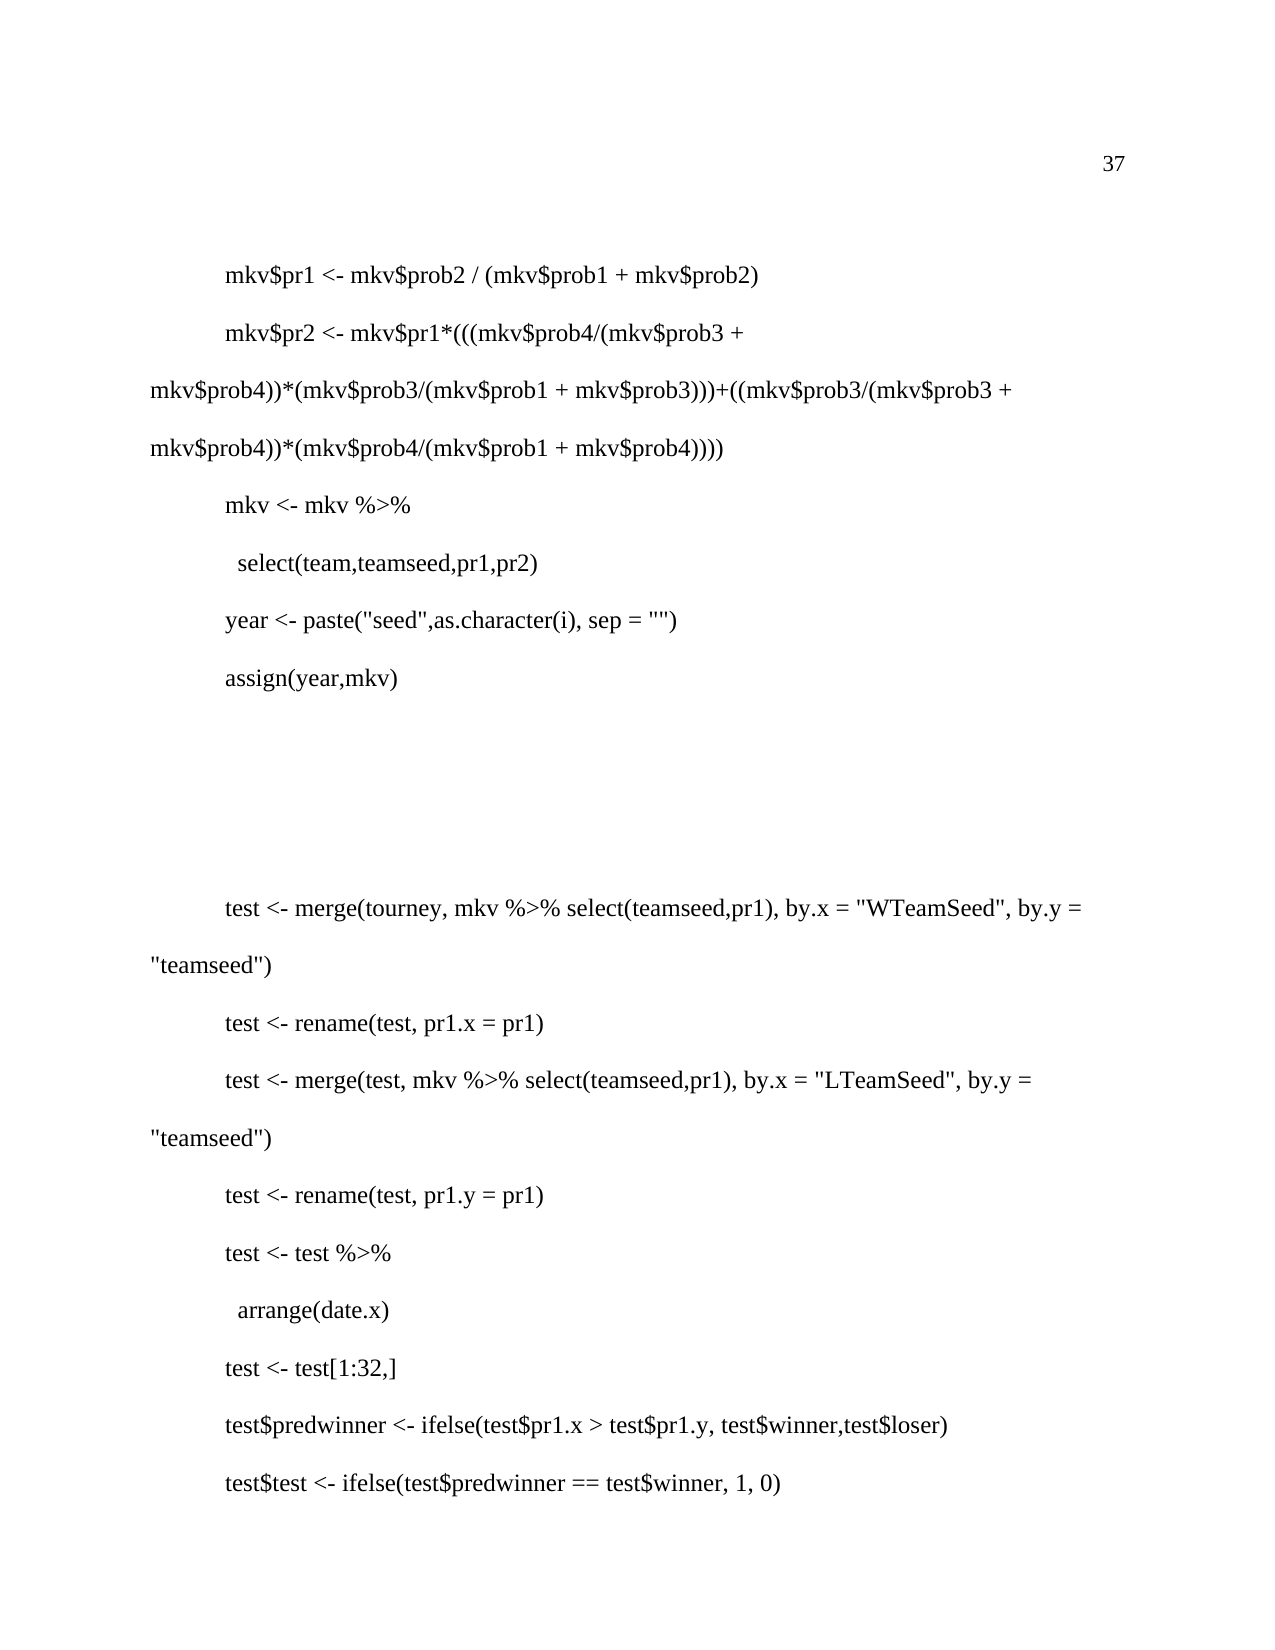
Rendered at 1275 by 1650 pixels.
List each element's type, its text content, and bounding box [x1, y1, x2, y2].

text test <- merge(tourney, mkv %>% select(teamseed,pr1), by.x = "WTeamSeed", by.y = "teamseed") [150, 893, 1125, 979]
text test <- test %>% [150, 1238, 1125, 1266]
text test <- rename(test, pr1.y = pr1) [150, 1180, 1125, 1209]
text select(team,teamseed,pr1,pr2) [150, 548, 1125, 576]
text test <- merge(test, mkv %>% select(teamseed,pr1), by.x = "LTeamSeed", by.y = "teamseed") [150, 1065, 1125, 1151]
text arrange(date.x) [150, 1295, 1125, 1324]
text year <- paste("seed",as.character(i), sep = "") [150, 605, 1125, 634]
text test$predwinner <- ifelse(test$pr1.x > test$pr1.y, test$winner,test$loser) [150, 1410, 1125, 1439]
text test$test <- ifelse(test$predwinner == test$winner, 1, 0) [150, 1468, 1125, 1496]
text test <- rename(test, pr1.x = pr1) [150, 1008, 1125, 1036]
text test <- test[1:32,] [150, 1353, 1125, 1381]
text mkv <- mkv %>% [150, 490, 1125, 519]
text mkv$pr2 <- mkv$pr1*(((mkv$prob4/(mkv$prob3 + mkv$prob4))*(mkv$prob3/(mkv$prob1 + mkv$prob3)))+((mkv$prob3/(mkv$prob3 + mkv$prob4))*(mkv$prob4/(mkv$prob1 + mkv$prob4)))) [150, 318, 1125, 461]
text assign(year,mkv) [150, 663, 1125, 691]
text mkv$pr1 <- mkv$prob2 / (mkv$prob1 + mkv$prob2) [150, 260, 1125, 289]
